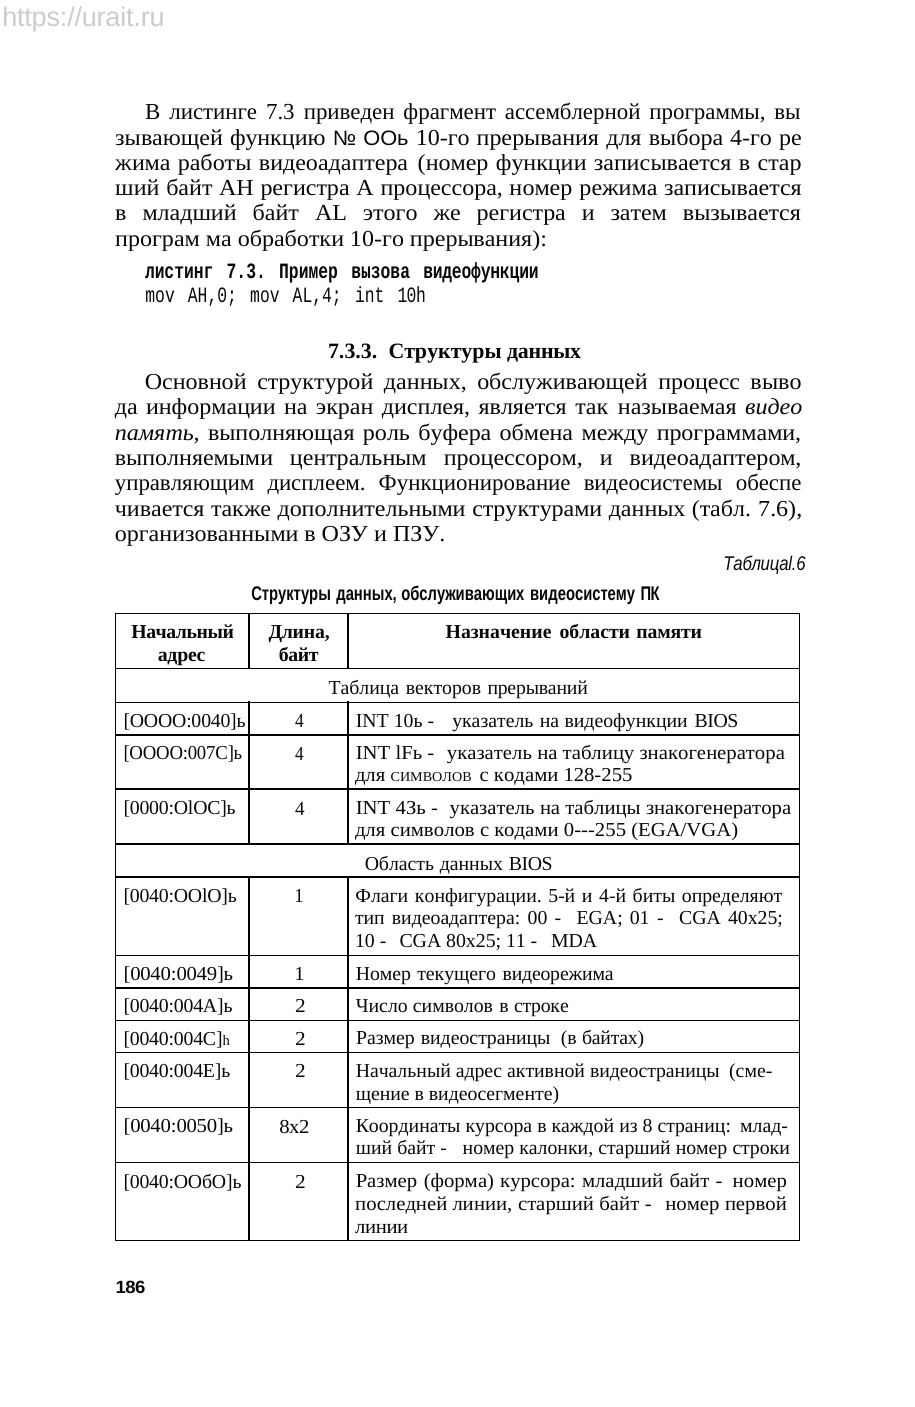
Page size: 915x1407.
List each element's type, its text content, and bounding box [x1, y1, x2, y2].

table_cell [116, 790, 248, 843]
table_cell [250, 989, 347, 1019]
text 186 [115, 1277, 817, 1297]
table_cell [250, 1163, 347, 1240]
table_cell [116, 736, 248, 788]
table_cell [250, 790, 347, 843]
text листинг 7.3. Пример вызова видеофункции [145, 261, 817, 284]
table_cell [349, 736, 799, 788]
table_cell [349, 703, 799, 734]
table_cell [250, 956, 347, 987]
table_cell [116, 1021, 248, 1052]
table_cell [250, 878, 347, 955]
text В листинге 7.3 приведен фрагмент ассемблерной программы, вы­ зывающей функцию № ООь 10-го прерывания для выбора 4-го ре­ жима работы видеоадаптера (номер функции записывается в стар­ ший байт АН регистра А процессора, номер режима записывается в младший байт AL этого же регистра и затем вызывается програм­ ма обработки 10-го прерывания): [115, 99, 802, 251]
text Структуры данных, обслуживающих видеосистему ПК [251, 582, 817, 604]
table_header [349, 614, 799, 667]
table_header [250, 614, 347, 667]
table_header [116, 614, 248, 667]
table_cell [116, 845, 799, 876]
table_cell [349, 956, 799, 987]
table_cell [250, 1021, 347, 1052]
text Основной структурой данных, обслуживающей процесс выво­ да информации на экран дисплея, является так называемая видео­ память, выполняющая роль буфера обмена между программами, выполняемыми центральным процессором, и видеоадаптером, управляющим дисплеем. Функционирование видеосистемы обеспе­ чивается также дополнительными структурами данных (табл. 7.6), организованными в ОЗУ и ПЗУ. [114, 369, 802, 546]
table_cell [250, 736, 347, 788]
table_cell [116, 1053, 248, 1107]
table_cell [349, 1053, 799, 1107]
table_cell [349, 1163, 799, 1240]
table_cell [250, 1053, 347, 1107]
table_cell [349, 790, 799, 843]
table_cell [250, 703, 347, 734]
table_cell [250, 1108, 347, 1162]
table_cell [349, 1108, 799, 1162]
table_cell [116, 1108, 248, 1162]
list Структуры данных [328, 338, 817, 363]
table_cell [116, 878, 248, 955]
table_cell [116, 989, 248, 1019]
text Таблицаl.6 [723, 552, 817, 574]
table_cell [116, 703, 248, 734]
text mov АН,0; mov AL,4; int 10h [145, 284, 817, 307]
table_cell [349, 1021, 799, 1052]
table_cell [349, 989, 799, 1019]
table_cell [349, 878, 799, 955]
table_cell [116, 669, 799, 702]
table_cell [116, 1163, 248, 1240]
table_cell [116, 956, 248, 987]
